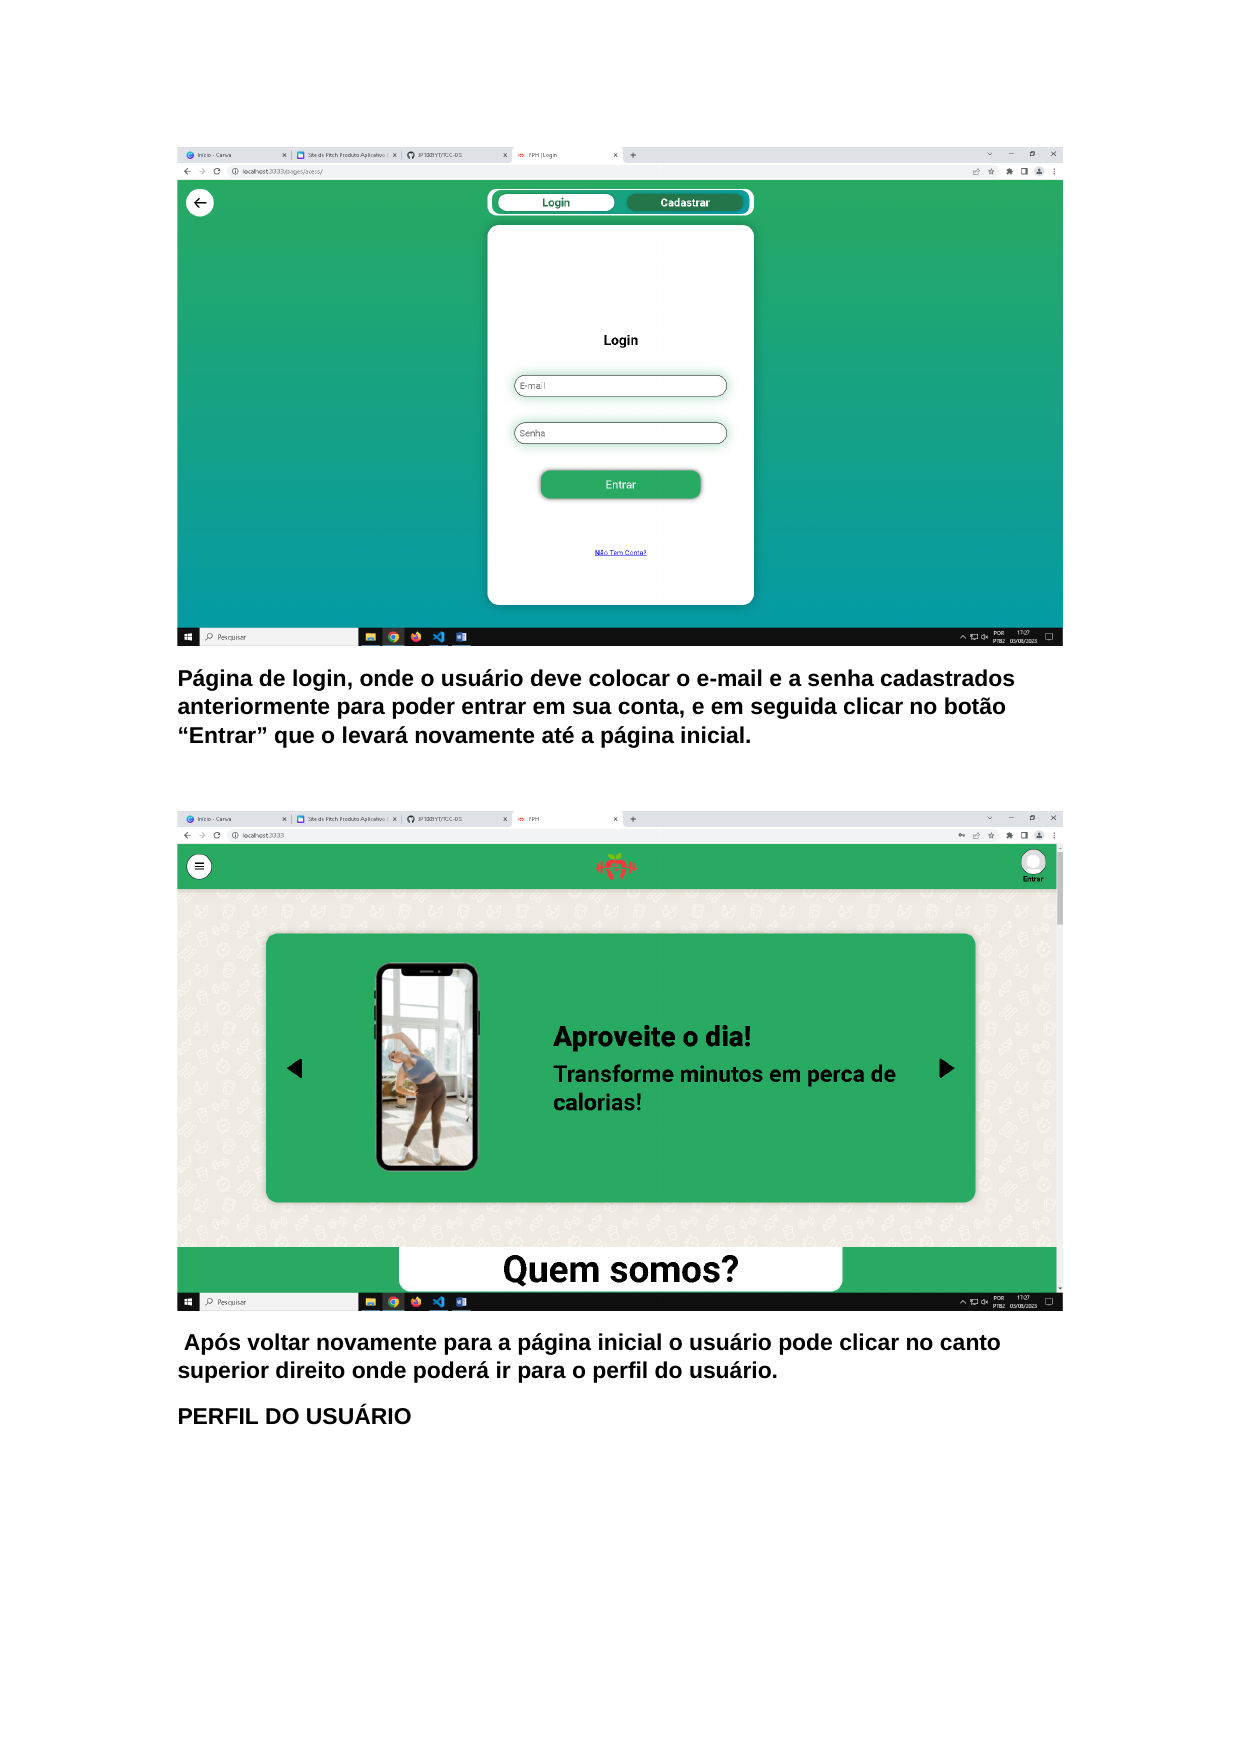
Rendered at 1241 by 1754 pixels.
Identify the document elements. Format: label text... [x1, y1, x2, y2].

picture [177, 811, 1063, 1311]
text Após voltar novamente para a página inicial o usuário pode clicar no canto superior direito onde poderá ir para o perfil do usuário. [177, 1329, 1063, 1384]
picture [177, 147, 1063, 646]
text Página de login, onde o usuário deve colocar o e-mail e a senha cadastrados anteriormente para poder entrar em sua conta, e em seguida clicar no botão “Entrar” que o levará novamente até a página inicial. [177, 665, 1063, 748]
text PERFIL DO USUÁRIO [177, 1403, 1063, 1429]
